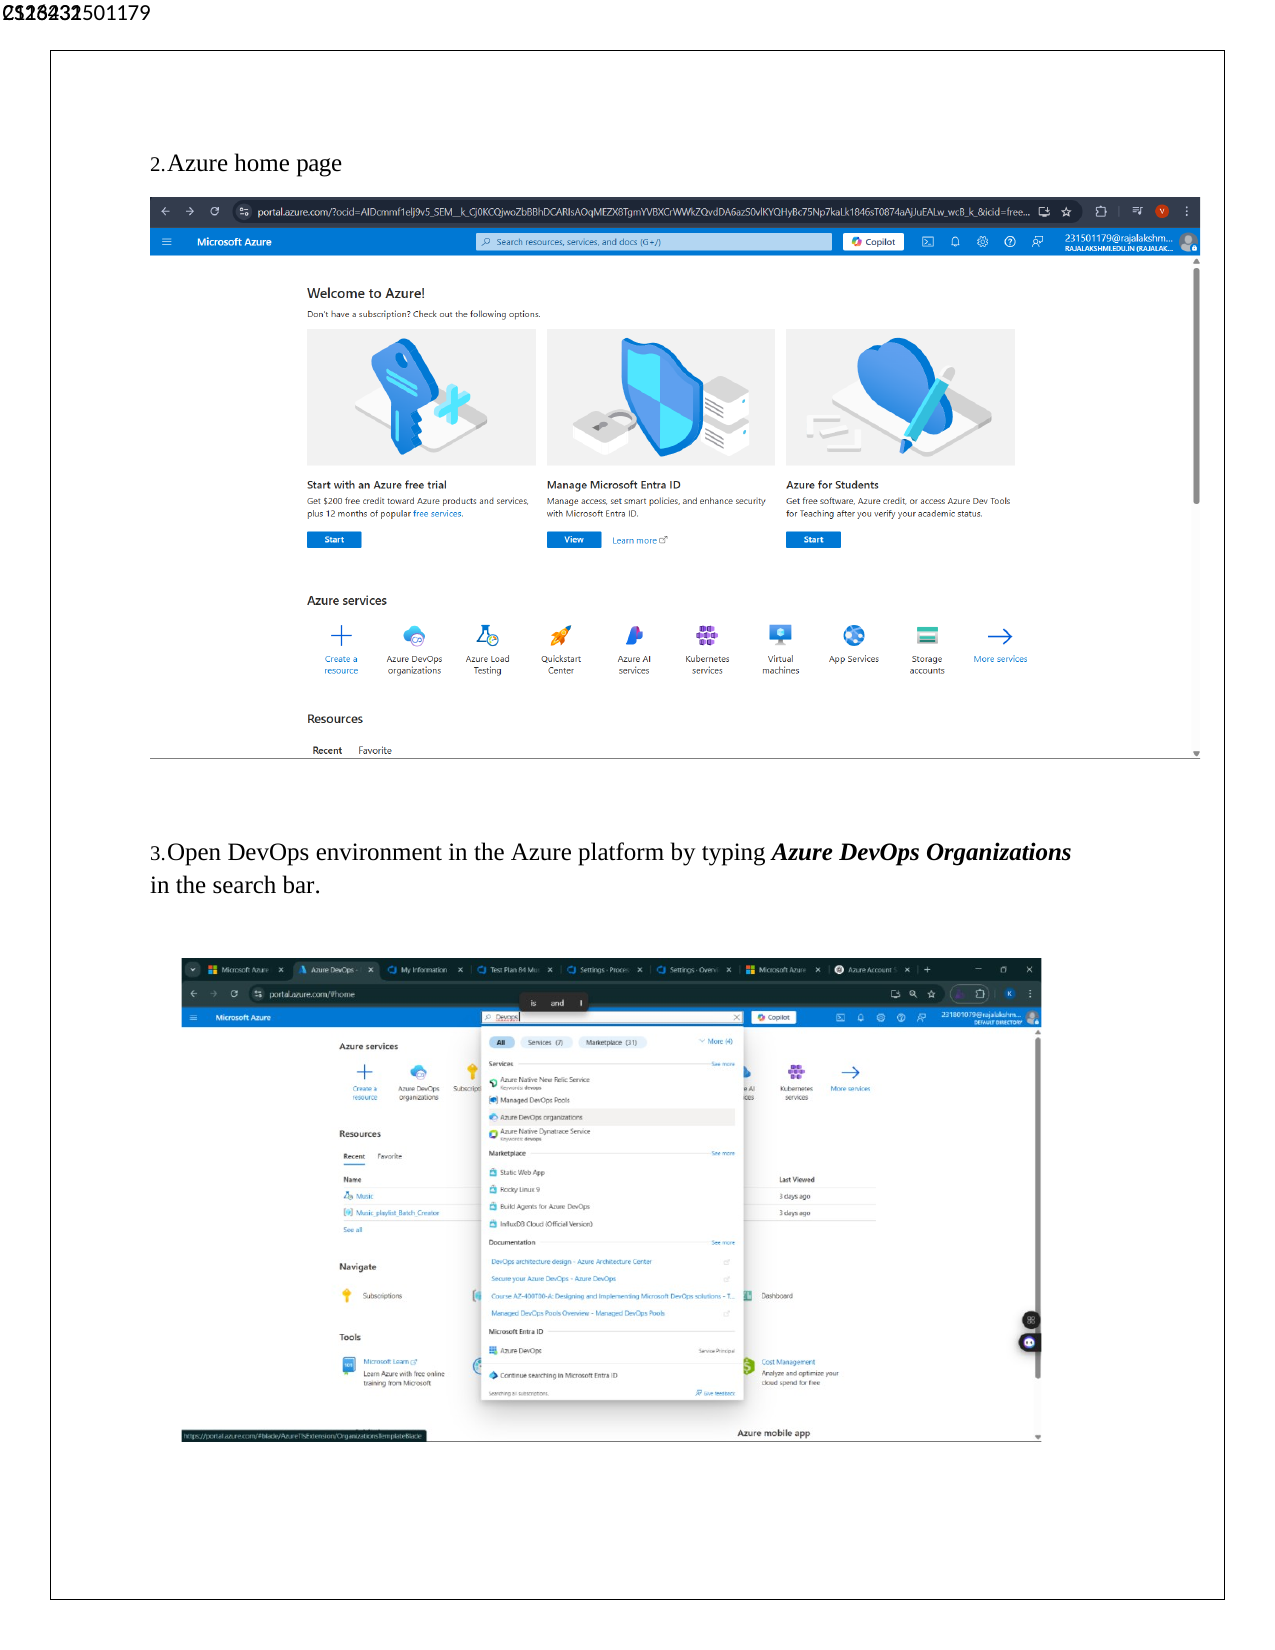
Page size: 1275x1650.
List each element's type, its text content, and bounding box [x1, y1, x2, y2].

picture [181, 958, 1042, 1442]
list Azure home page [150, 148, 1200, 177]
list Open DevOps environment in the Azure platform by typing Azure DevOps Organizations in the search bar. [150, 837, 1089, 898]
picture [150, 197, 1200, 759]
